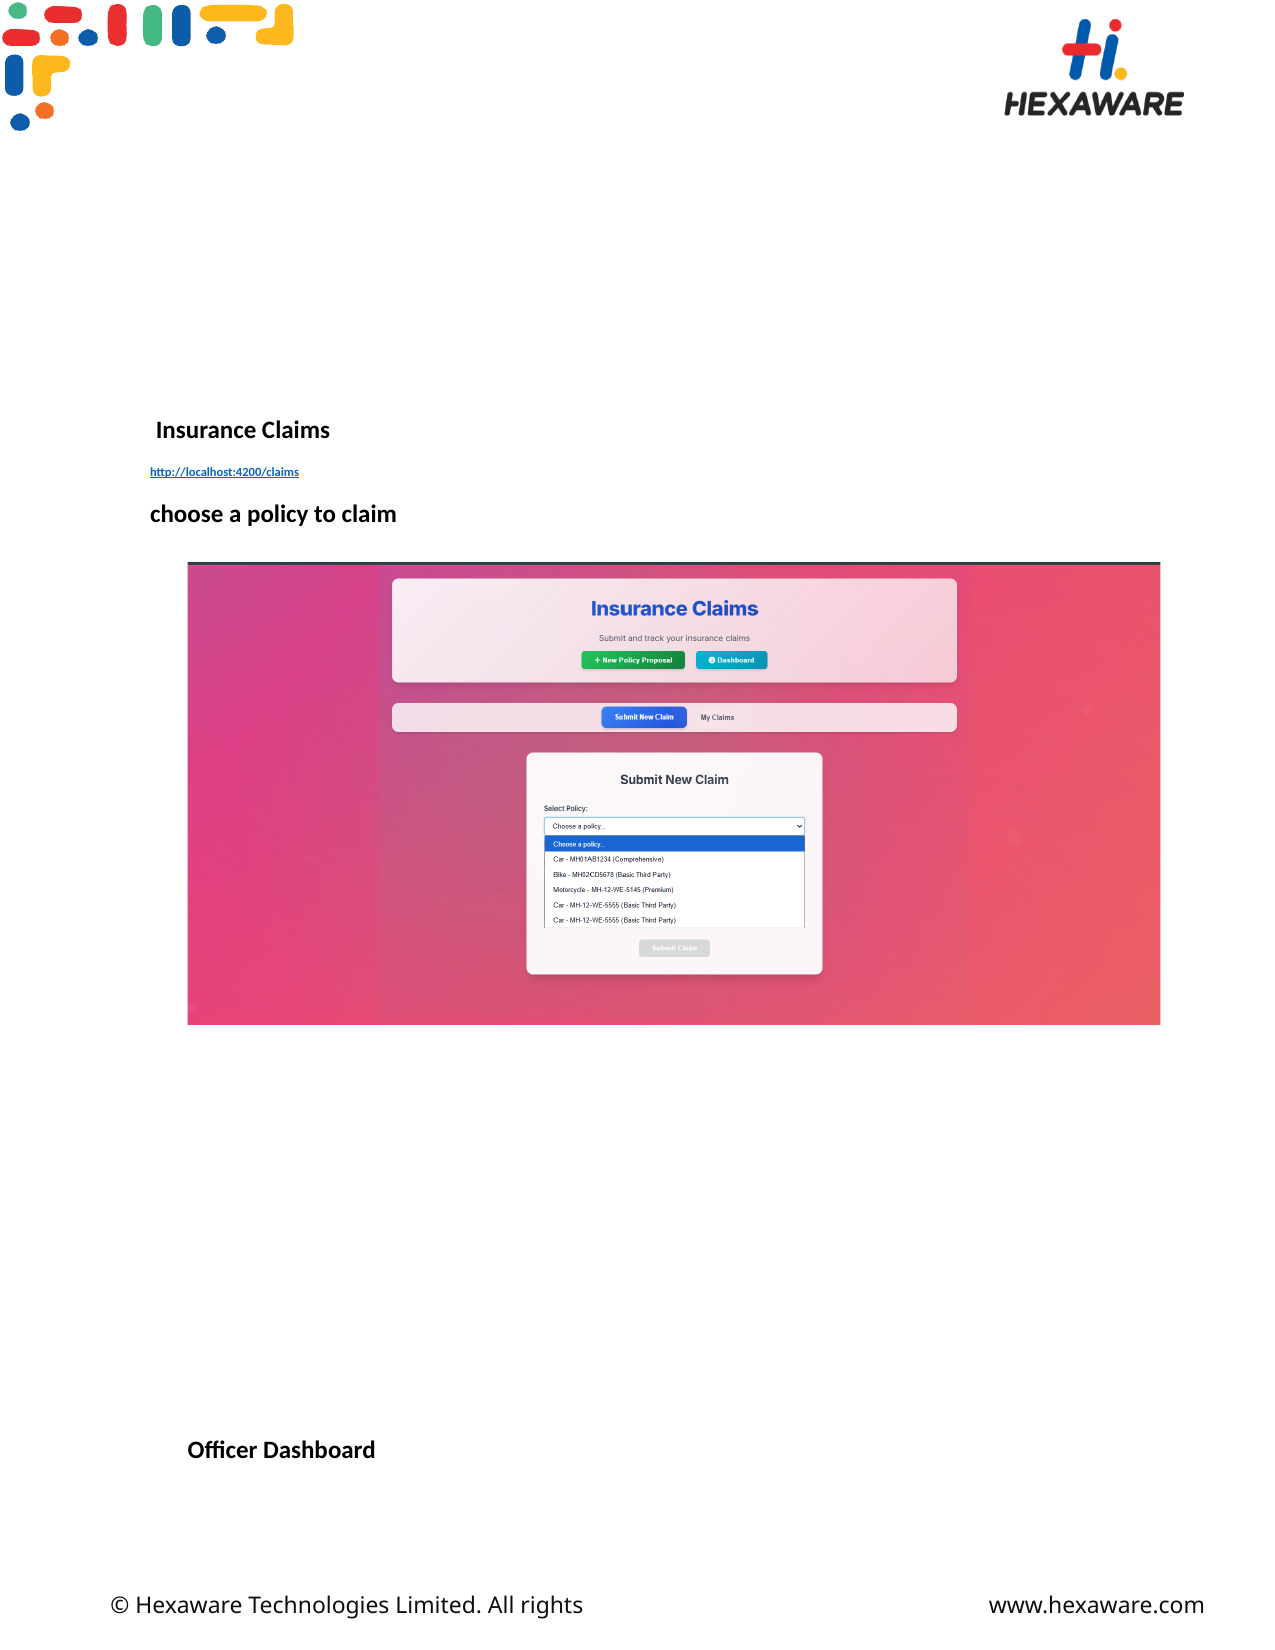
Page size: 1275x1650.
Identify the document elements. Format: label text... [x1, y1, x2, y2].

picture [78, 29, 98, 46]
picture [187, 562, 1161, 1025]
picture [35, 102, 54, 119]
picture [1004, 18, 1184, 116]
picture [2, 29, 40, 46]
text Insurance Claims [150, 414, 1123, 445]
picture [8, 2, 27, 19]
text Officer Dashboard [187, 1435, 1123, 1465]
picture [50, 29, 69, 46]
picture [206, 26, 226, 44]
picture [10, 113, 30, 131]
picture [44, 6, 82, 23]
text choose a policy to claim [150, 498, 1123, 528]
text http://localhost:4200/claims [150, 464, 1123, 479]
